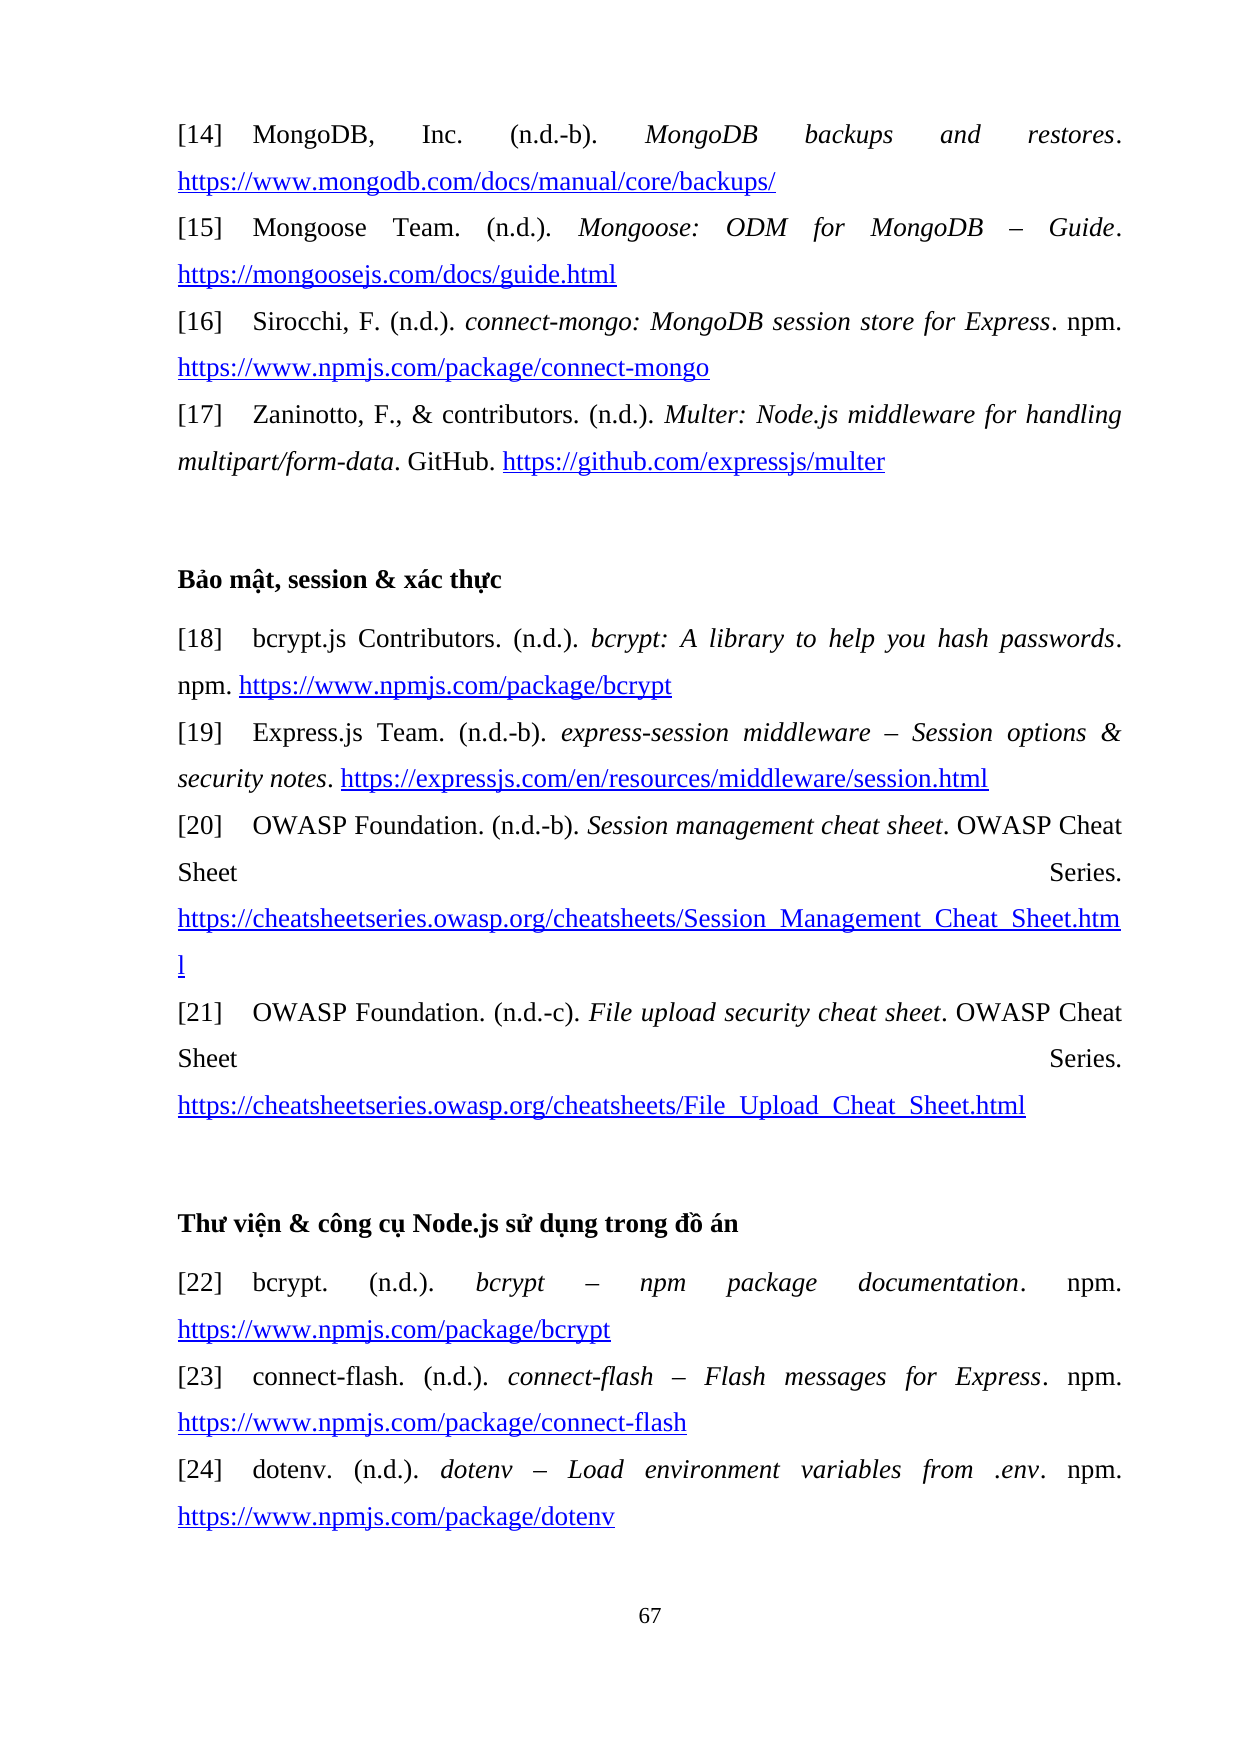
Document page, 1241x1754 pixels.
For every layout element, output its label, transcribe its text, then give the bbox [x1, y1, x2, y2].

text Bảo mật, session & xác thực [177, 563, 1122, 594]
list OWASP Foundation. (n.d.-b). Session management cheat sheet. OWASP Cheat Sheet Series. https://cheatsheetseries.owasp.org/cheatsheets/Session_Management_Cheat_Sheet.html [177, 809, 1122, 980]
list OWASP Foundation. (n.d.-c). File upload security cheat sheet. OWASP Cheat Sheet Series. https://cheatsheetseries.owasp.org/cheatsheets/File_Upload_Cheat_Sheet.html [177, 996, 1122, 1120]
list MongoDB, Inc. (n.d.-b). MongoDB backups and restores. https://www.mongodb.com/docs/manual/core/backups/ [177, 118, 1122, 196]
list dotenv. (n.d.). dotenv – Load environment variables from .env. npm. https://www.npmjs.com/package/dotenv [177, 1453, 1122, 1531]
list Zaninotto, F., & contributors. (n.d.). Multer: Node.js middleware for handling multipart/form-data. GitHub. https://github.com/expressjs/multer [177, 398, 1122, 476]
text Thư viện & công cụ Node.js sử dụng trong đồ án [177, 1207, 1122, 1238]
list Mongoose Team. (n.d.). Mongoose: ODM for MongoDB – Guide. https://mongoosejs.com/docs/guide.html [177, 211, 1122, 289]
list bcrypt.js Contributors. (n.d.). bcrypt: A library to help you hash passwords. npm. https://www.npmjs.com/package/bcrypt [177, 622, 1122, 700]
list Express.js Team. (n.d.-b). express-session middleware – Session options & security notes. https://expressjs.com/en/resources/middleware/session.html [177, 716, 1122, 793]
list connect-flash. (n.d.). connect-flash – Flash messages for Express. npm. https://www.npmjs.com/package/connect-flash [177, 1360, 1122, 1438]
list Sirocchi, F. (n.d.). connect-mongo: MongoDB session store for Express. npm. https://www.npmjs.com/package/connect-mongo [177, 305, 1122, 383]
list bcrypt. (n.d.). bcrypt – npm package documentation. npm. https://www.npmjs.com/package/bcrypt [177, 1266, 1122, 1344]
